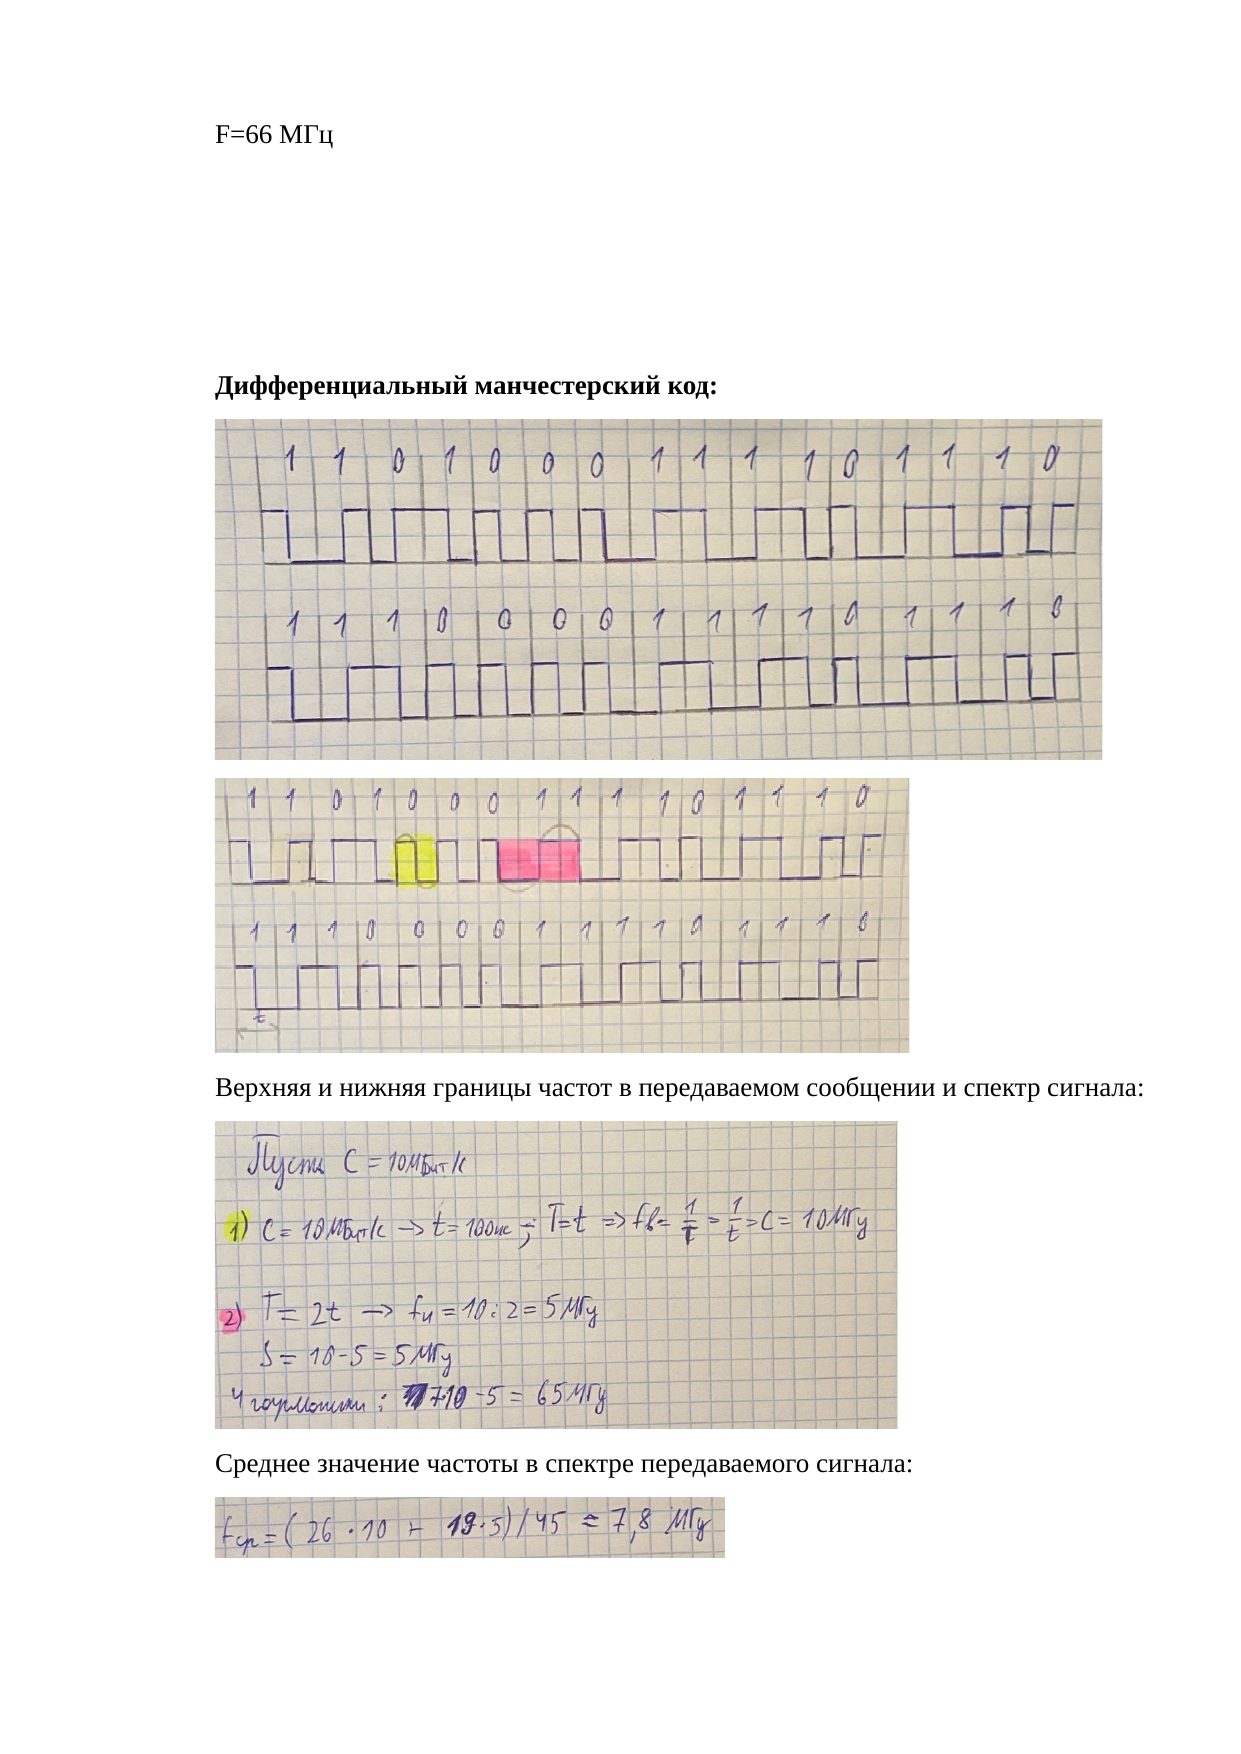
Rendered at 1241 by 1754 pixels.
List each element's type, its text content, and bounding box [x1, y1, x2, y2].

text F=66 МГц [215, 118, 1152, 149]
text Дифференциальный манчестерский код: [215, 369, 1152, 400]
picture [214, 1497, 725, 1558]
text Среднее значение частоты в спектре передаваемого сигнала: [215, 1447, 1152, 1478]
picture [214, 1121, 898, 1429]
picture [214, 419, 1103, 760]
text Верхняя и нижняя границы частот в передаваемом сообщении и спектр сигнала: [215, 1072, 1152, 1103]
picture [214, 778, 910, 1053]
